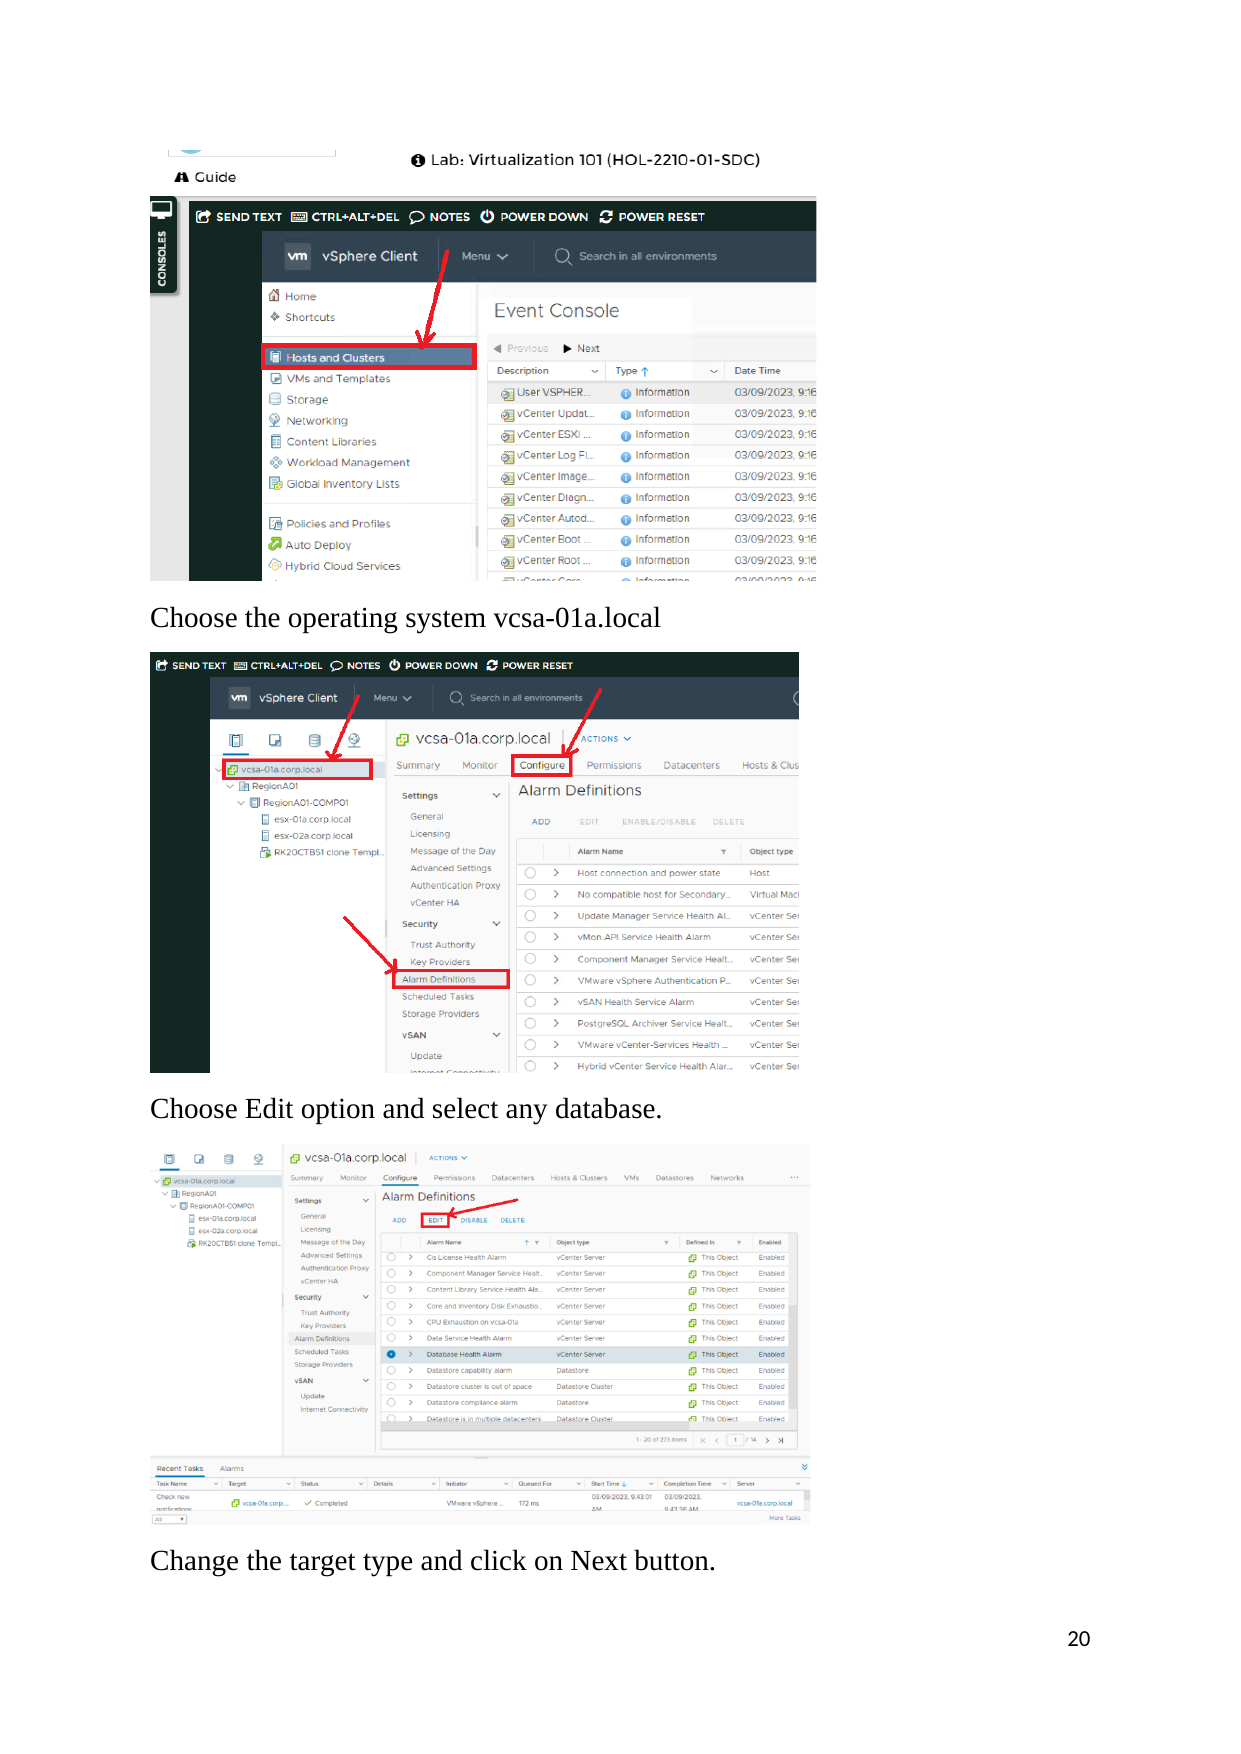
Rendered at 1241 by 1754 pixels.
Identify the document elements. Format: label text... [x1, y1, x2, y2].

text Choose Edit option and select any database. [150, 1091, 1090, 1125]
text Choose the operating system vcsa-01a.local [150, 600, 1090, 633]
text Change the target type and click on Next button. [150, 1543, 1090, 1577]
picture [150, 150, 817, 581]
picture [150, 1144, 811, 1525]
picture [150, 652, 799, 1073]
